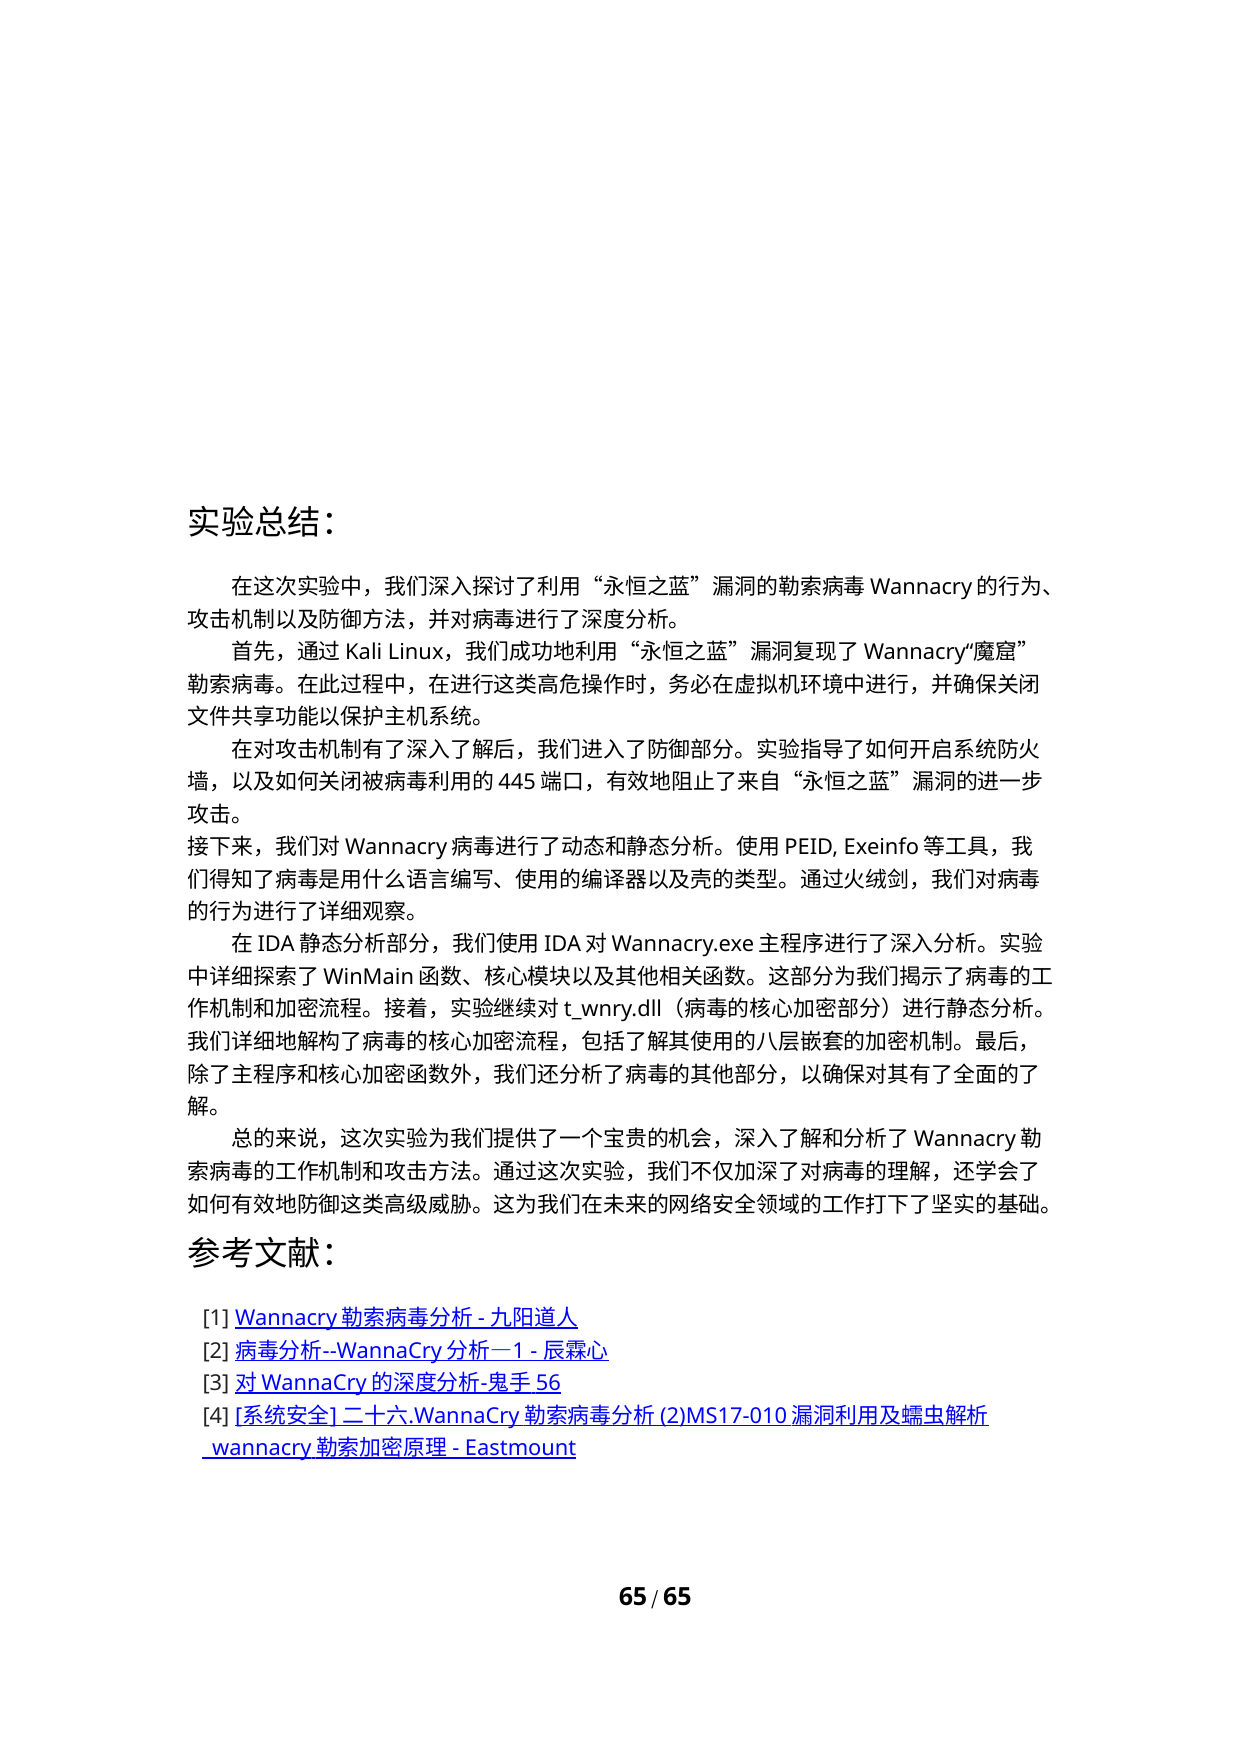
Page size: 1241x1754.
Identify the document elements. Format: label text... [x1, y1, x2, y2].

text 病毒分析--WannaCry分析—1 - 辰霖心 [202, 1332, 1053, 1365]
text 首先，通过Kali Linux，我们成功地利用“永恒之蓝”漏洞复现了Wannacry“魔窟”勒索病毒。在此过程中，在进行这类高危操作时，务必在虚拟机环境中进行，并确保关闭文件共享功能以保护主机系统。 [187, 634, 1053, 731]
text 在IDA静态分析部分，我们使用IDA对Wannacry.exe主程序进行了深入分析。实验中详细探索了WinMain函数、核心模块以及其他相关函数。这部分为我们揭示了病毒的工作机制和加密流程。接着，实验继续对t_wnry.dll（病毒的核心加密部分）进行静态分析。我们详细地解构了病毒的核心加密流程，包括了解其使用的八层嵌套的加密机制。最后，除了主程序和核心加密函数外，我们还分析了病毒的其他部分，以确保对其有了全面的了解。 [187, 926, 1053, 1121]
text 在这次实验中，我们深入探讨了利用“永恒之蓝”漏洞的勒索病毒Wannacry的行为、攻击机制以及防御方法，并对病毒进行了深度分析。 [187, 569, 1053, 634]
text 对WannaCry的深度分析-鬼手56 [202, 1365, 1053, 1397]
title 实验总结： [187, 487, 1053, 552]
title 参考文献： [187, 1219, 1053, 1284]
text [系统安全] 二十六.WannaCry勒索病毒分析 (2)MS17-010漏洞利用及蠕虫解析_wannacry勒索加密原理 - Eastmount [202, 1397, 1053, 1462]
text 总的来说，这次实验为我们提供了一个宝贵的机会，深入了解和分析了Wannacry勒索病毒的工作机制和攻击方法。通过这次实验，我们不仅加深了对病毒的理解，还学会了如何有效地防御这类高级威胁。这为我们在未来的网络安全领域的工作打下了坚实的基础。 [187, 1121, 1053, 1219]
text Wannacry勒索病毒分析 - 九阳道人 [202, 1300, 1053, 1332]
text 接下来，我们对Wannacry病毒进行了动态和静态分析。使用PEID, Exeinfo等工具，我们得知了病毒是用什么语言编写、使用的编译器以及壳的类型。通过火绒剑，我们对病毒的行为进行了详细观察。 [187, 829, 1053, 926]
text 在对攻击机制有了深入了解后，我们进入了防御部分。实验指导了如何开启系统防火墙，以及如何关闭被病毒利用的445端口，有效地阻止了来自“永恒之蓝”漏洞的进一步攻击。 [187, 731, 1053, 829]
